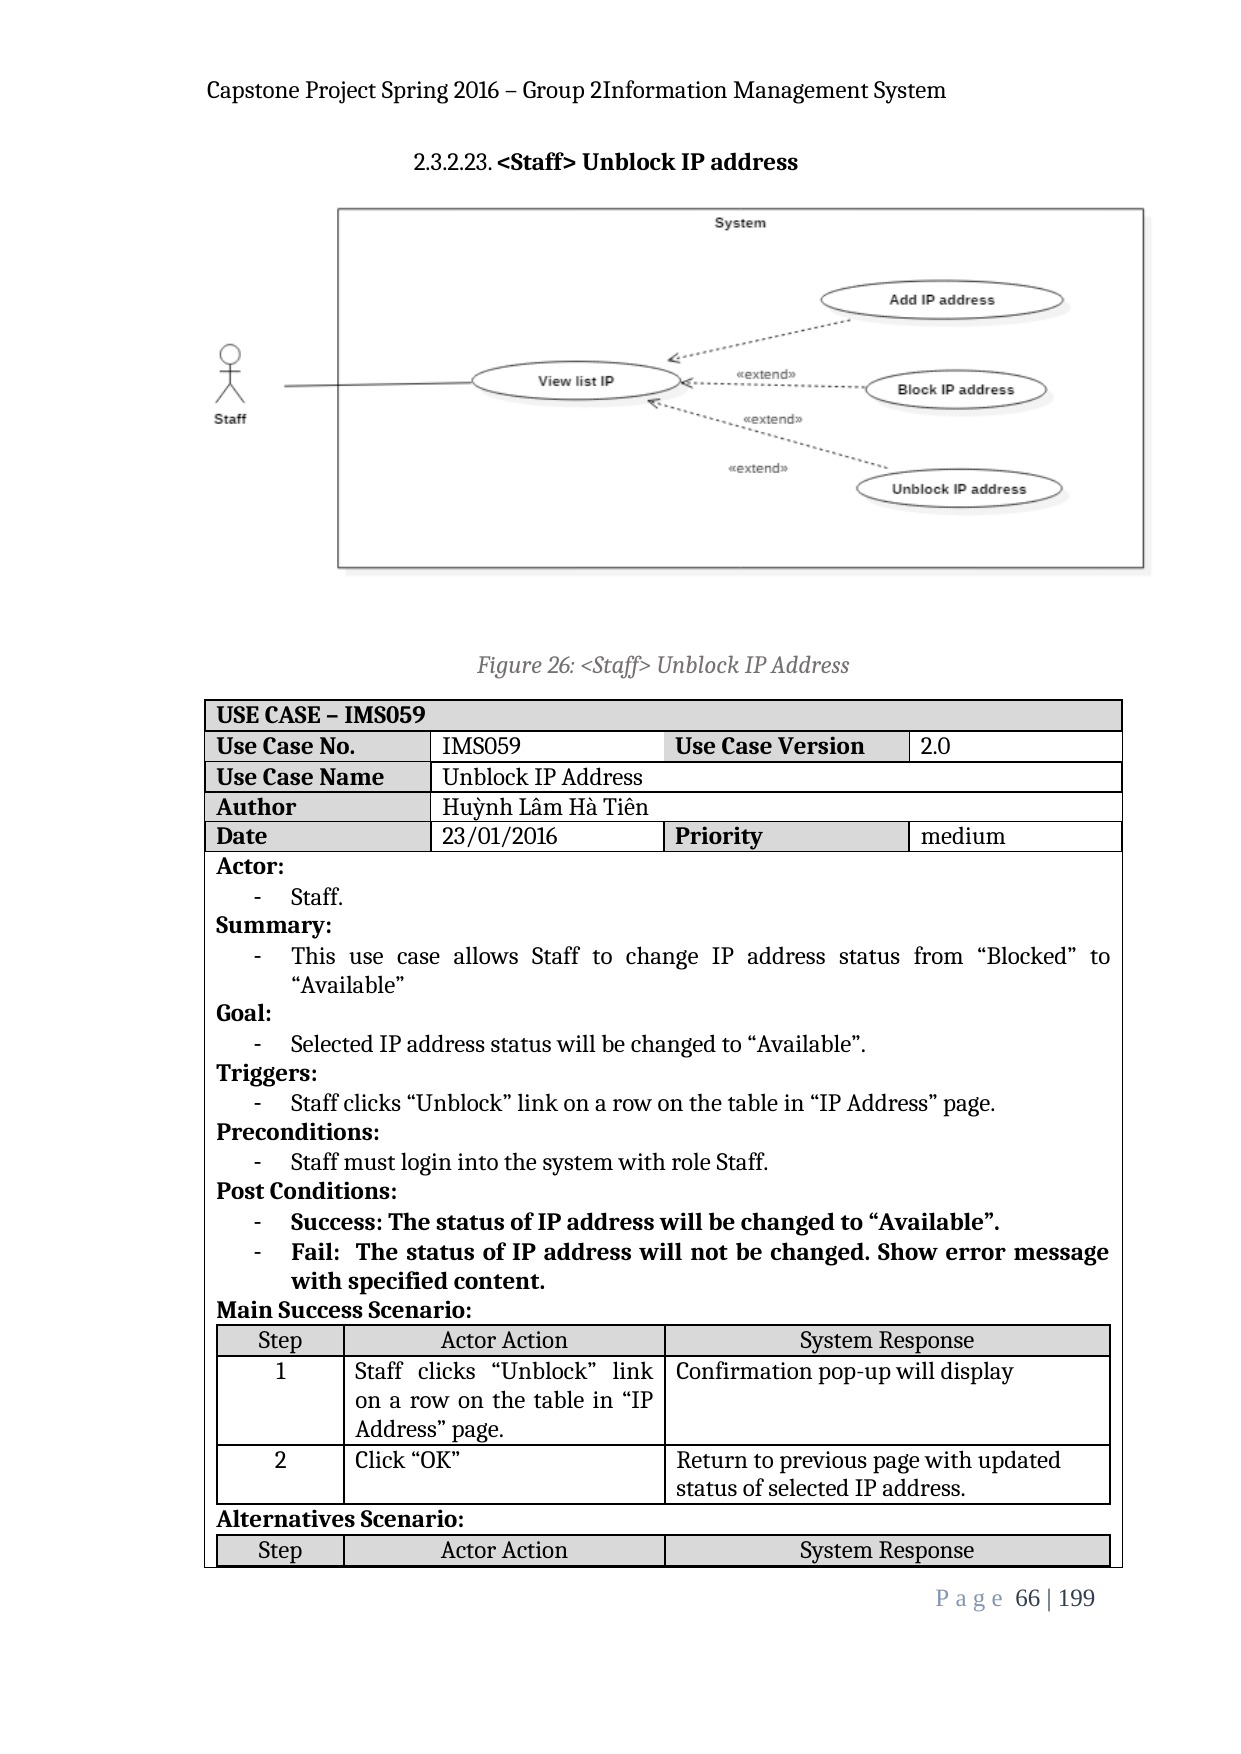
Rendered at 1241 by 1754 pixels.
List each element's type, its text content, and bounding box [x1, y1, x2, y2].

table_cell Priority [665, 822, 908, 851]
table_cell Use Case No. [205, 732, 430, 761]
table_cell Use Case Name [206, 762, 430, 791]
subtitle <Staff> Unblock IP address [413, 148, 1122, 176]
table_cell Author [205, 793, 430, 821]
table_header USE CASE – IMS059 [206, 701, 1121, 730]
table_cell medium [910, 822, 1121, 851]
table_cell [205, 852, 1122, 1567]
table_cell IMS059 [431, 732, 663, 761]
text Figure 26: <Staff> Unblock IP Address [207, 651, 1122, 680]
table_cell Huỳnh Lâm Hà Tiên [431, 793, 1122, 821]
table_cell Use Case Version [664, 732, 909, 761]
table_cell Date [206, 822, 430, 851]
table_cell 2.0 [910, 732, 1122, 761]
table_cell Unblock IP Address [432, 763, 1121, 791]
picture [206, 180, 1182, 602]
table_cell 23/01/2016 [432, 822, 663, 851]
